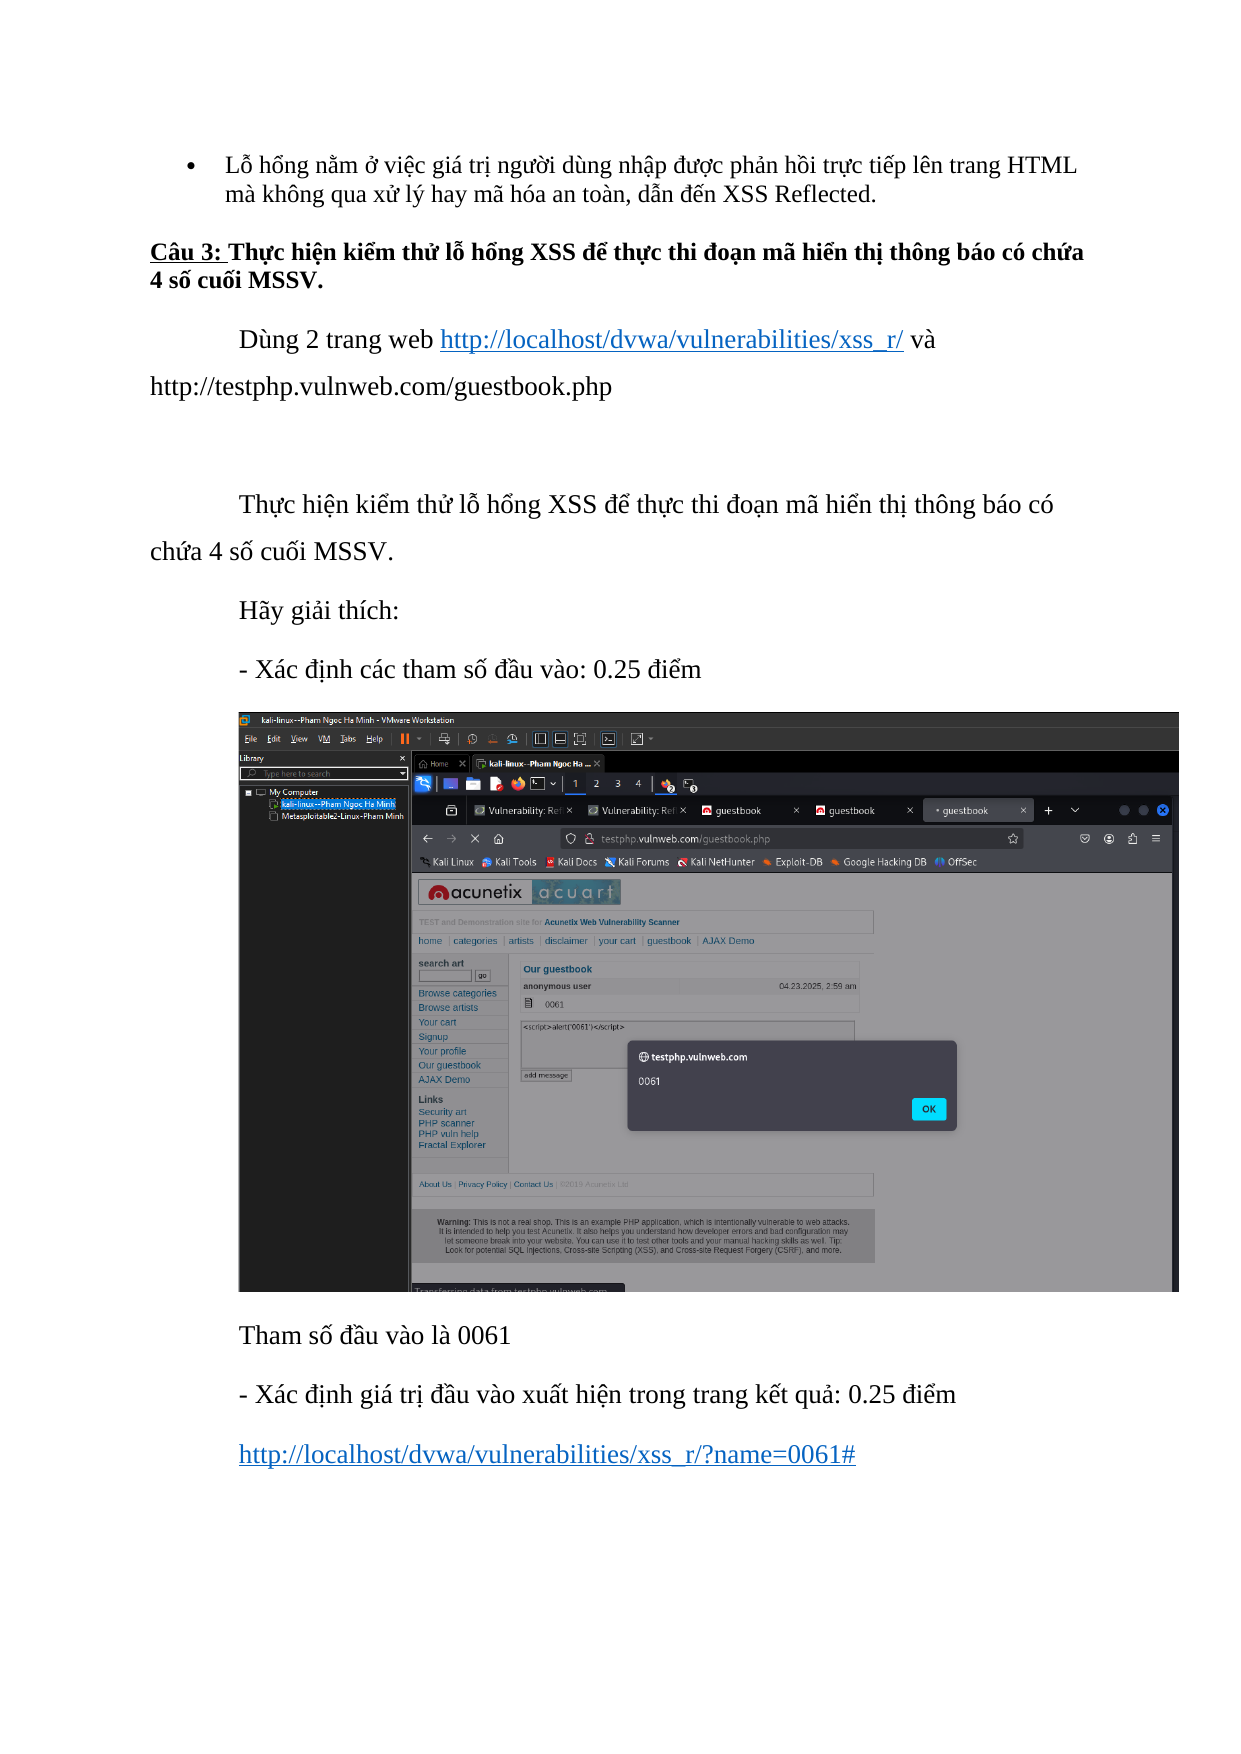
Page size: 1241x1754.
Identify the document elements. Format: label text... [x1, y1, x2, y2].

text Câu 3: Thực hiện kiểm thử lỗ hổng XSS để thực thi đoạn mã hiển thị thông báo có chứa 4 số cuối MSSV. [150, 237, 1090, 294]
text Tham số đầu vào là 0061 [150, 1319, 1090, 1351]
text Dùng 2 trang web http://localhost/dvwa/vulnerabilities/xss_r/ và http://testphp.vulnweb.com/guestbook.php [150, 323, 1090, 401]
text Hãy giải thích: [150, 594, 1090, 625]
list Lỗ hổng nằm ở việc giá trị người dùng nhập được phản hồi trực tiếp lên trang HTML mà không qua xử lý hay mã hóa an toàn, dẫn đến XSS Reflected. [187, 150, 1090, 207]
text http://localhost/dvwa/vulnerabilities/xss_r/?name=0061# [150, 1438, 1090, 1469]
picture [238, 712, 1179, 1292]
text - Xác định các tham số đầu vào: 0.25 điểm [150, 653, 1090, 684]
text - Xác định giá trị đầu vào xuất hiện trong trang kết quả: 0.25 điểm [150, 1379, 1090, 1410]
text Thực hiện kiểm thử lỗ hổng XSS để thực thi đoạn mã hiển thị thông báo có chứa 4 số cuối MSSV. [150, 488, 1090, 566]
